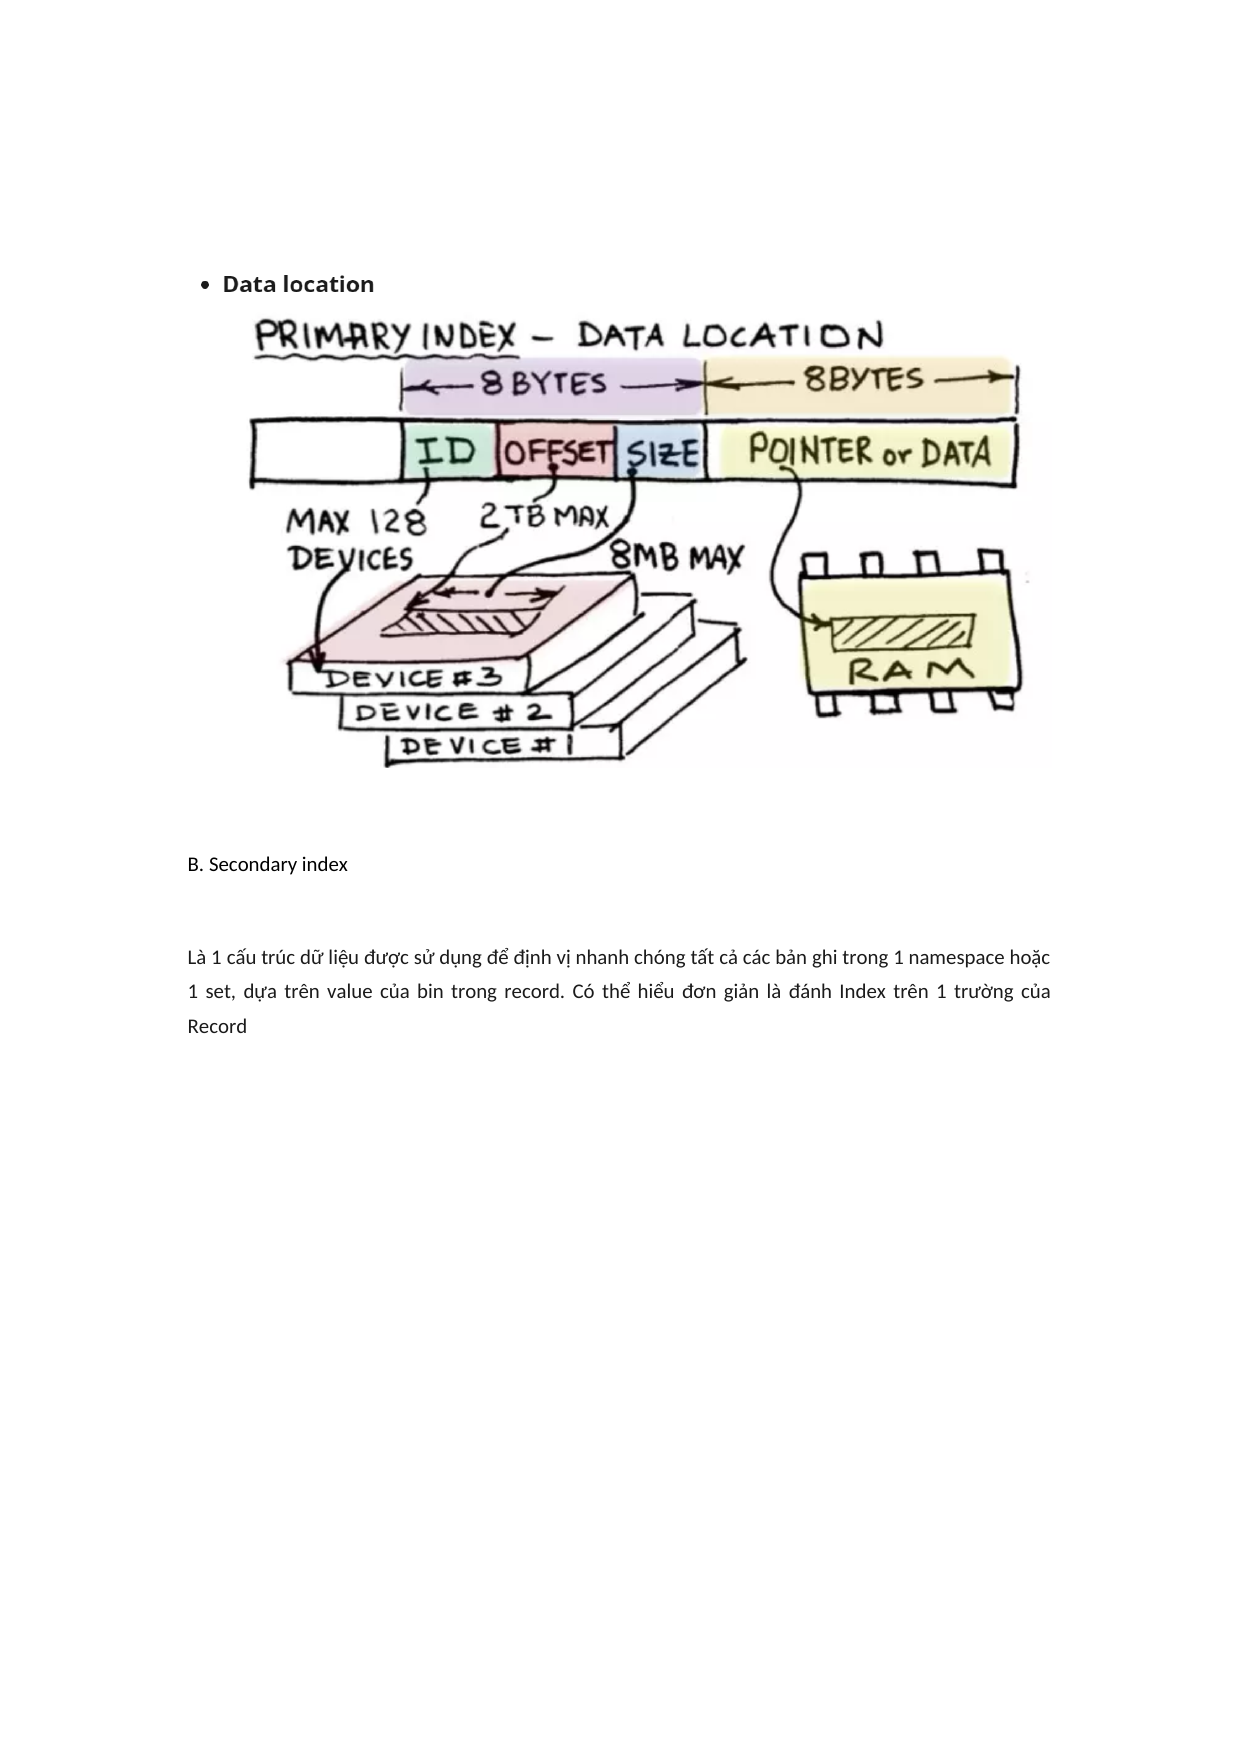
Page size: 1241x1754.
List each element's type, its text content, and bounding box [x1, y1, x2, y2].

picture [187, 258, 1053, 773]
list Secondary index [187, 851, 1053, 876]
list Là 1 cấu trúc dữ liệu được sử dụng để định vị nhanh chóng tất cả các bản ghi trong 1 namespace hoặc 1 set, dựa trên value của bin trong record. Có thể hiểu đơn giản là đánh Index trên 1 trường của Record [187, 944, 1053, 1038]
